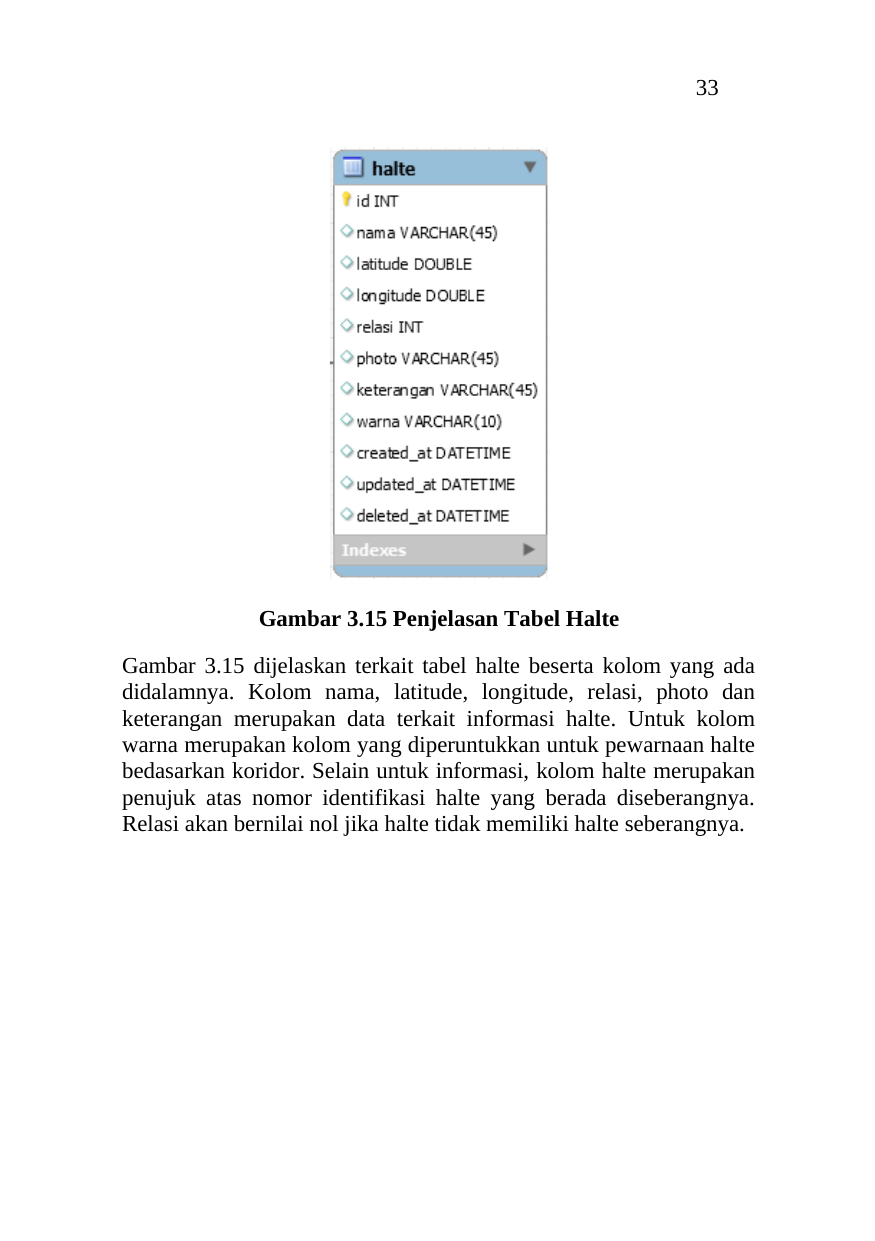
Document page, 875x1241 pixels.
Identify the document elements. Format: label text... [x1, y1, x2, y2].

picture [329, 147, 548, 579]
text Gambar 3.15 dijelaskan terkait tabel halte beserta kolom yang ada didalamnya. Kolom nama, latitude, longitude, relasi, photo dan keterangan merupakan data terkait informasi halte. Untuk kolom warna merupakan kolom yang diperuntukkan untuk pewarnaan halte bedasarkan koridor. Selain untuk informasi, kolom halte merupakan penujuk atas nomor identifikasi halte yang berada diseberangnya. Relasi akan bernilai nol jika halte tidak memiliki halte seberangnya. [122, 652, 756, 837]
text Gambar 3.15 Penjelasan Tabel Halte [122, 605, 756, 631]
